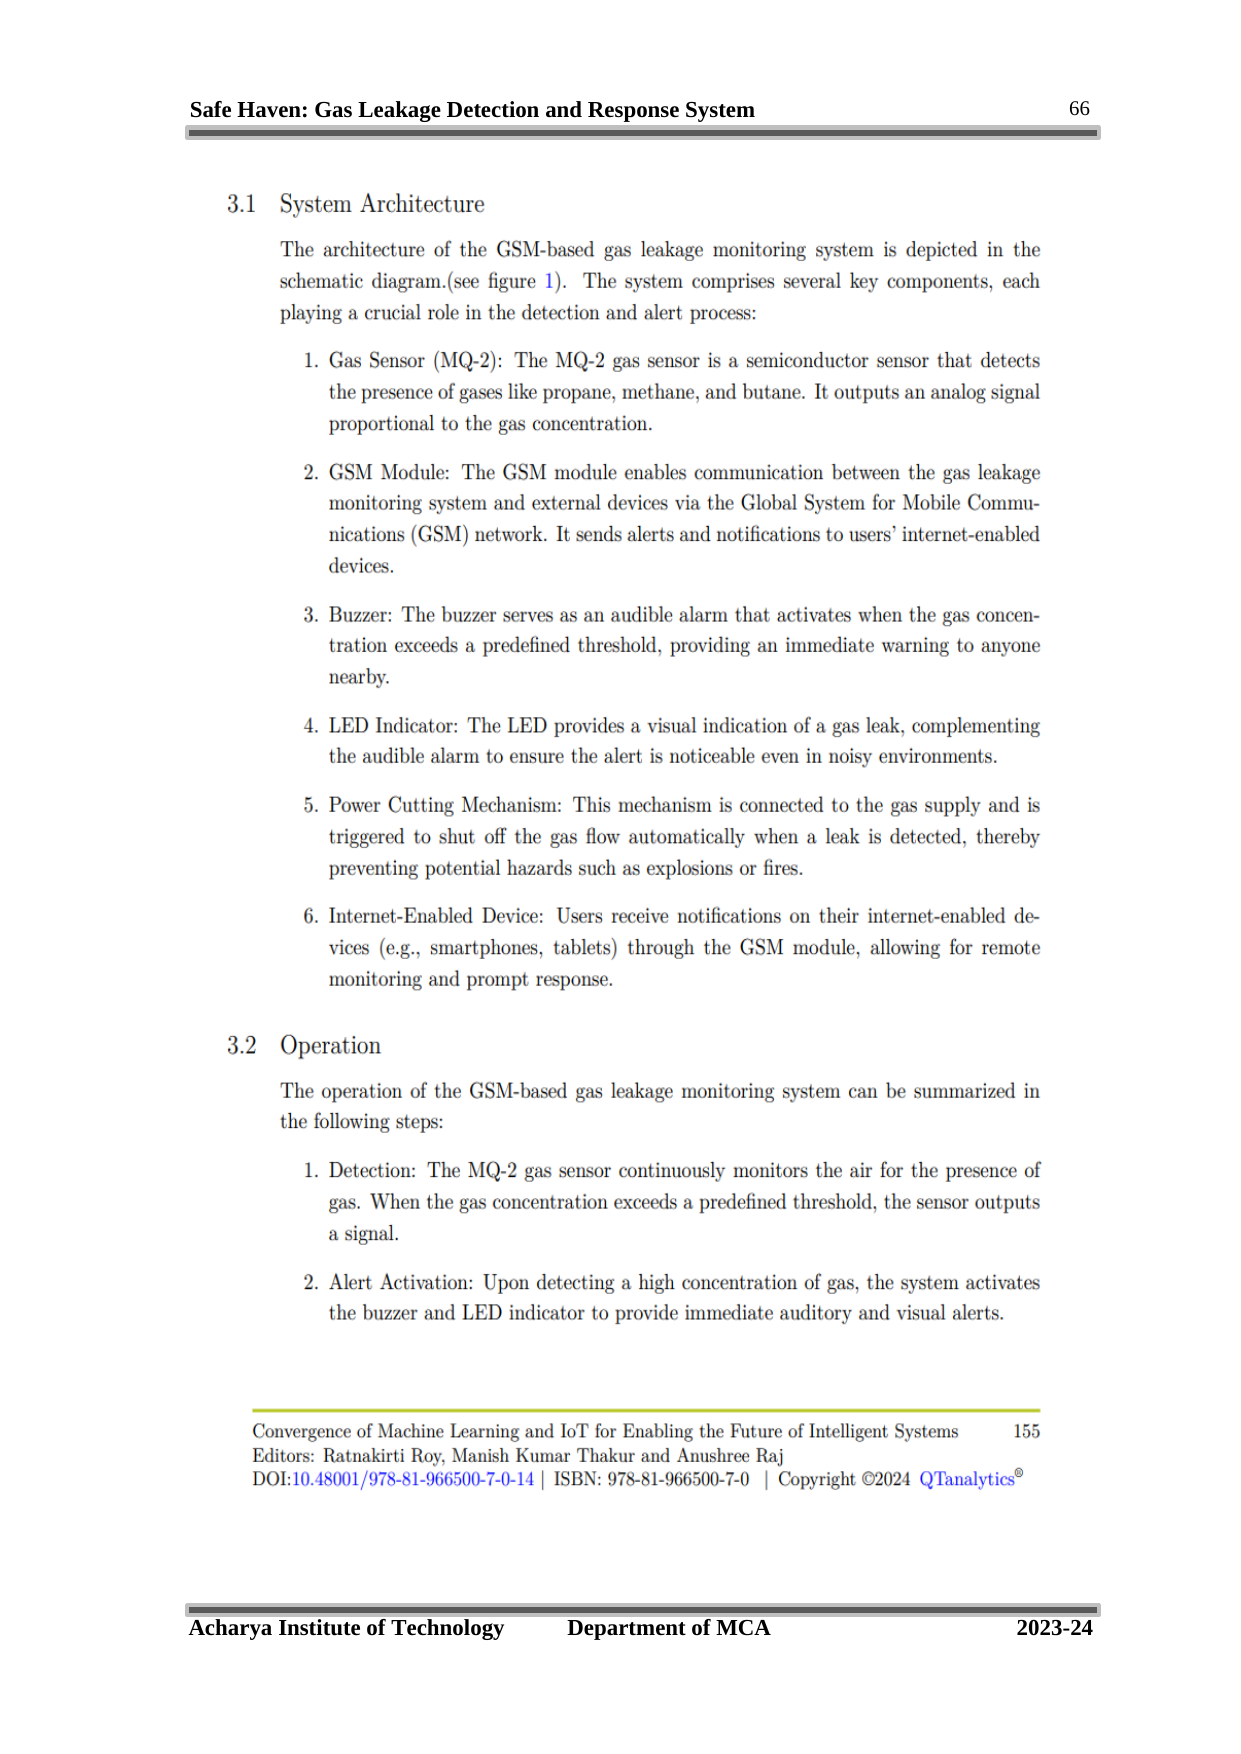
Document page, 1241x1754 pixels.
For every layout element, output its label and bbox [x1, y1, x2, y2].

picture [187, 150, 1091, 1518]
